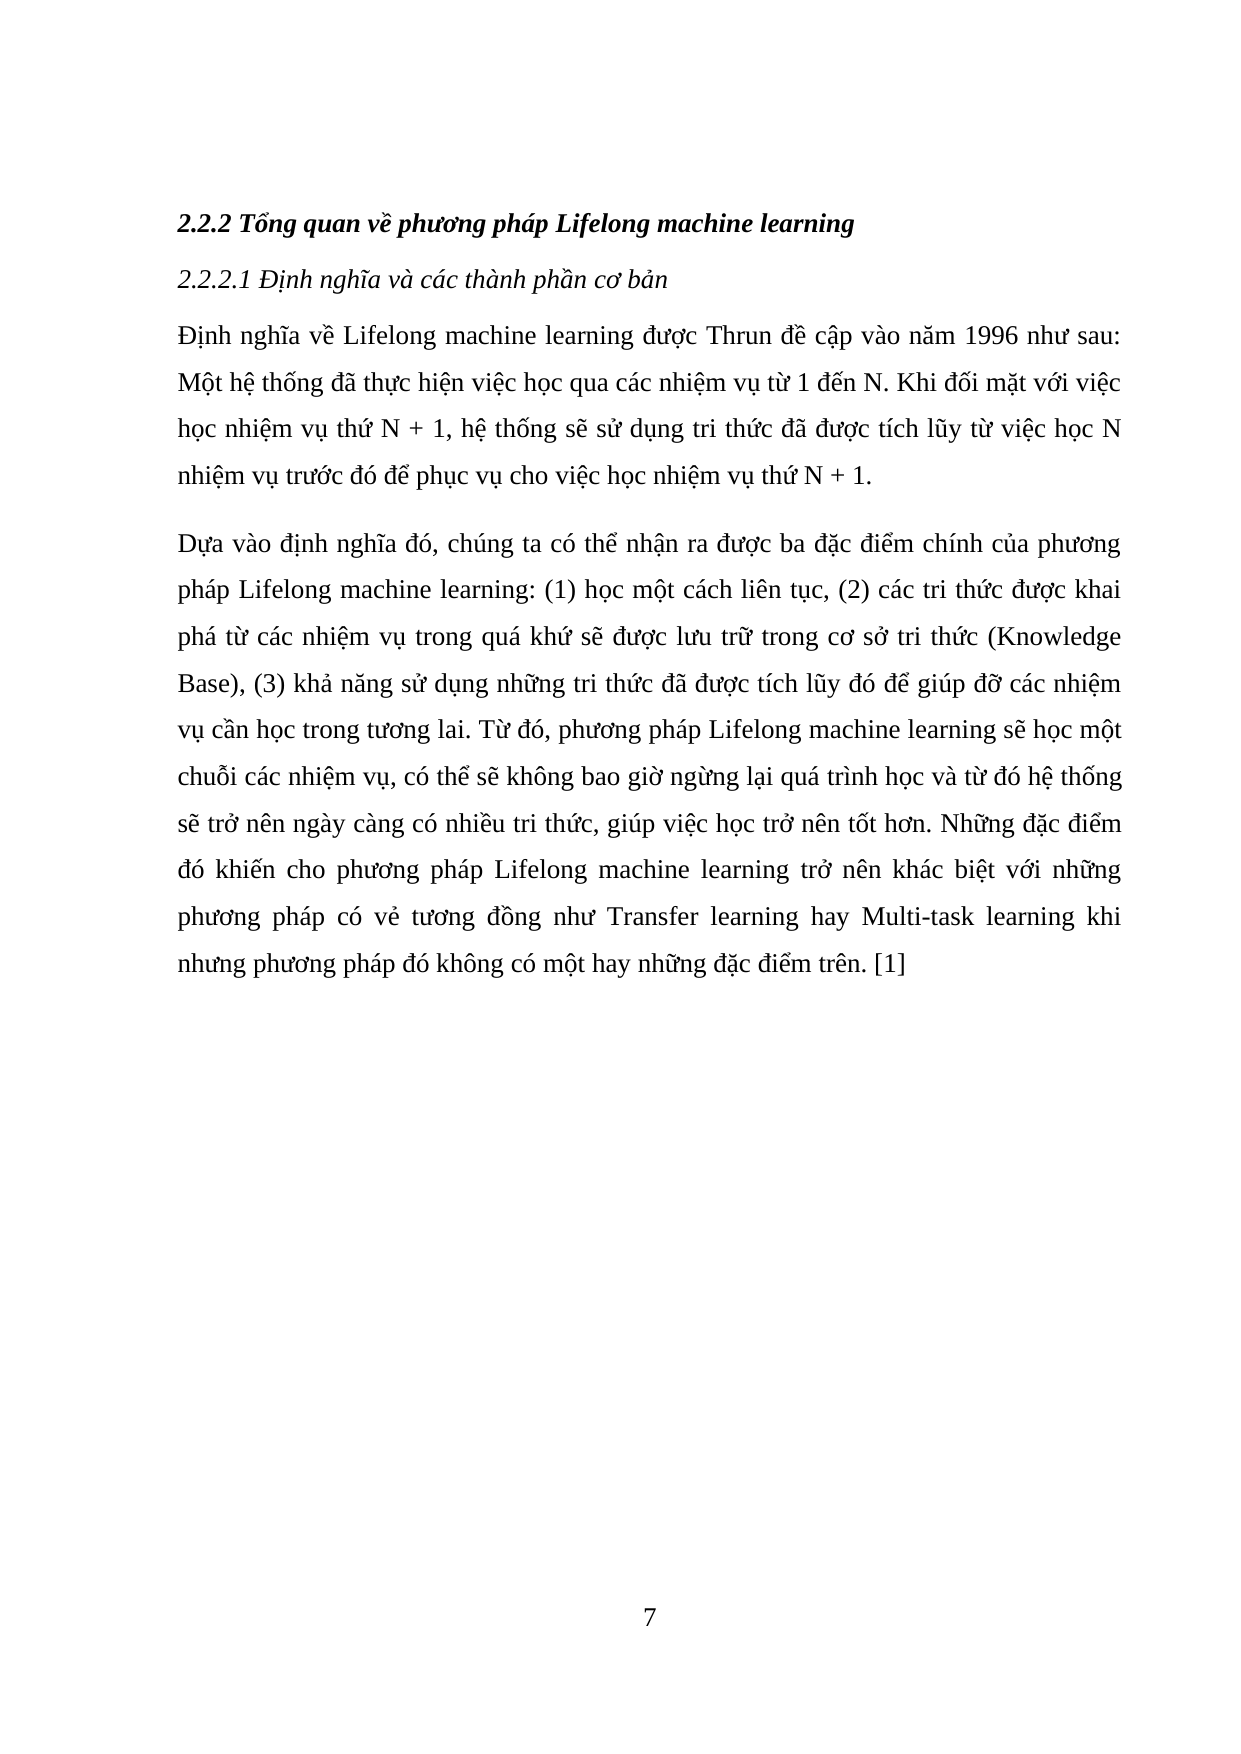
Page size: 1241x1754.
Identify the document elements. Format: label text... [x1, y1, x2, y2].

text Định nghĩa về Lifelong machine learning được Thrun đề cập vào năm 1996 như sau: Một hệ thống đã thực hiện việc học qua các nhiệm vụ từ 1 đến N. Khi đối mặt với việc học nhiệm vụ thứ N + 1, hệ thống sẽ sử dụng tri thức đã được tích lũy từ việc học N nhiệm vụ trước đó để phục vụ cho việc học nhiệm vụ thứ N + 1. [177, 319, 1122, 490]
text Dựa vào định nghĩa đó, chúng ta có thể nhận ra được ba đặc điểm chính của phương pháp Lifelong machine learning: (1) học một cách liên tục, (2) các tri thức được khai phá từ các nhiệm vụ trong quá khứ sẽ được lưu trữ trong cơ sở tri thức (Knowledge Base), (3) khả năng sử dụng những tri thức đã được tích lũy đó để giúp đỡ các nhiệm vụ cần học trong tương lai. Từ đó, phương pháp Lifelong machine learning sẽ học một chuỗi các nhiệm vụ, có thể sẽ không bao giờ ngừng lại quá trình học và từ đó hệ thống sẽ trở nên ngày càng có nhiều tri thức, giúp việc học trở nên tốt hơn. Những đặc điểm đó khiến cho phương pháp Lifelong machine learning trở nên khác biệt với những phương pháp có vẻ tương đồng như Transfer learning hay Multi-task learning khi nhưng phương pháp đó không có một hay những đặc điểm trên. [177, 527, 1122, 978]
subtitle Tổng quan về phương pháp Lifelong machine learning [177, 207, 1122, 238]
subtitle Định nghĩa và các thành phần cơ bản [177, 263, 1122, 294]
